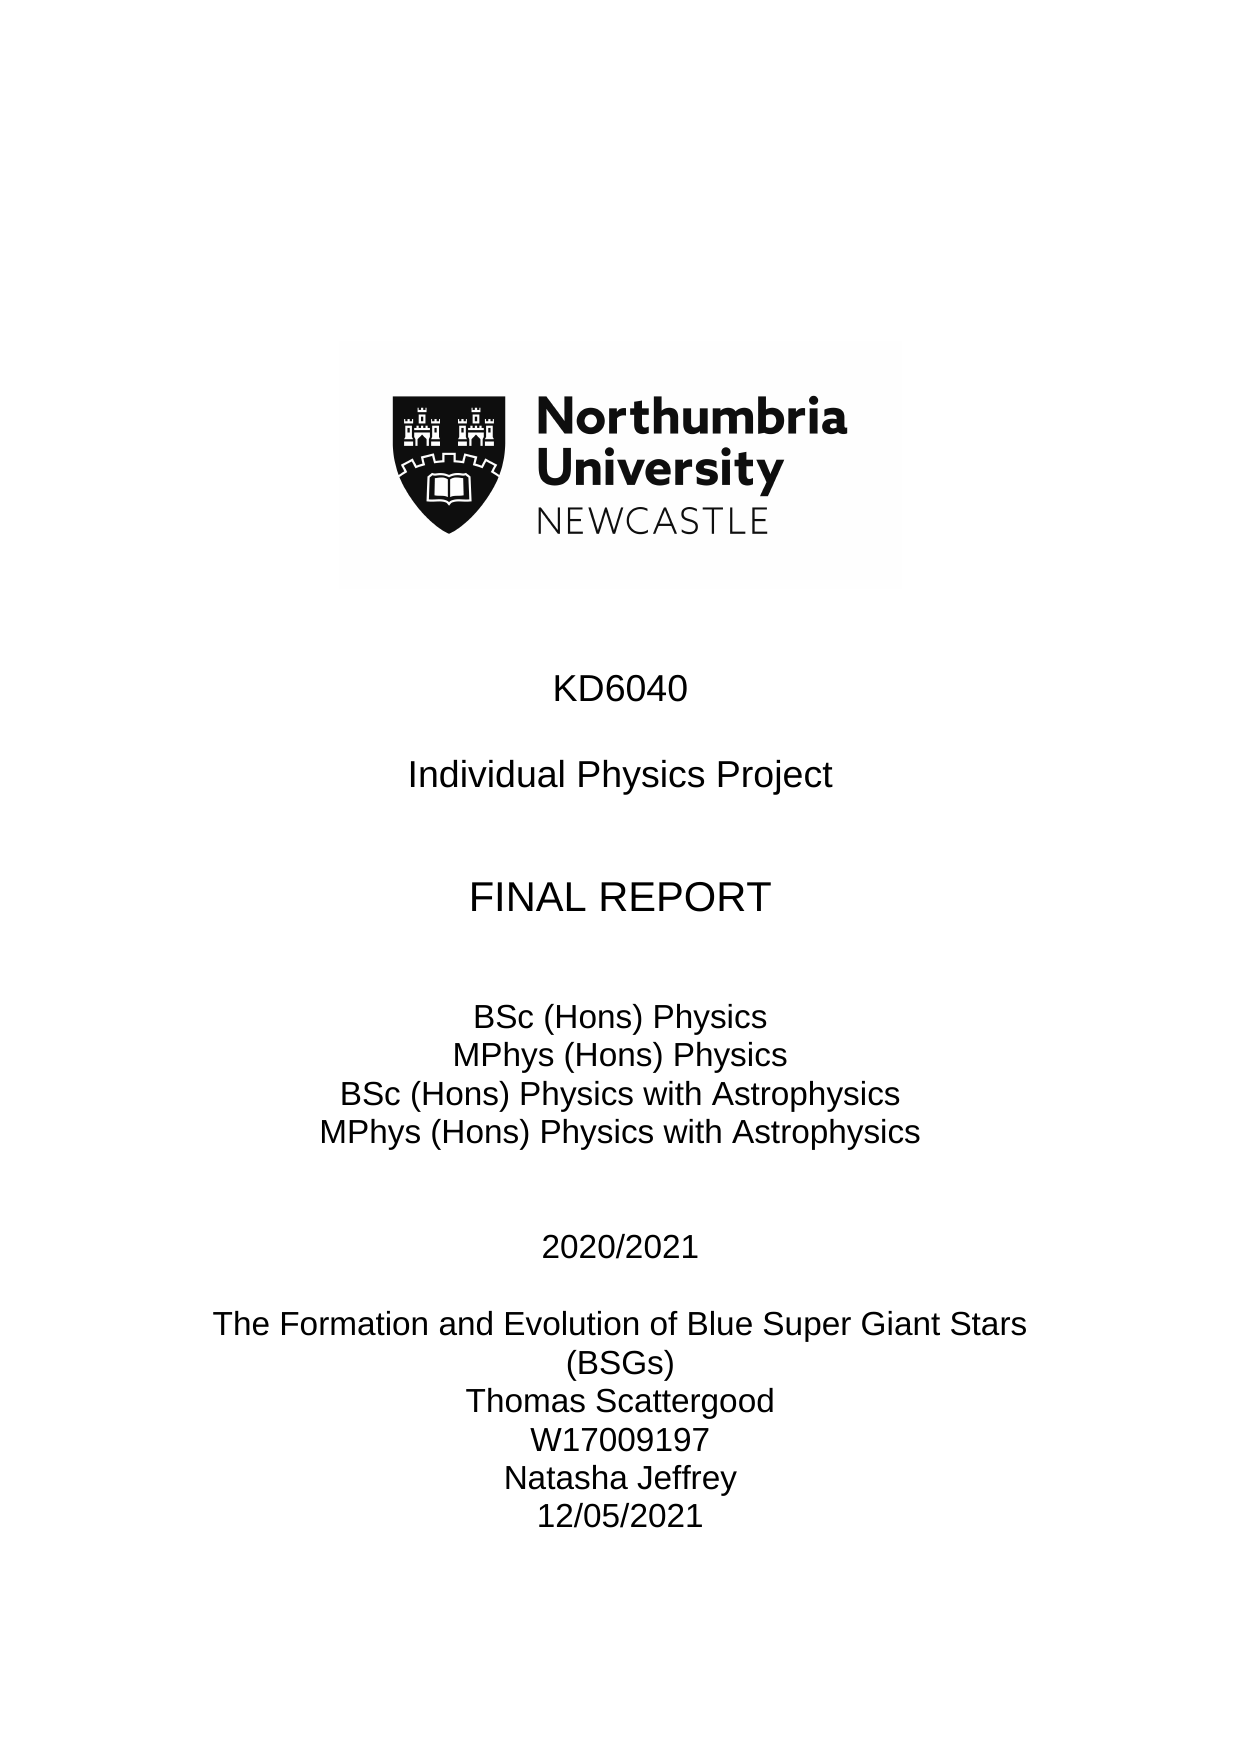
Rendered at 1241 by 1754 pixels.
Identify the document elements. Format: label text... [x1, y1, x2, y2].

text Thomas Scattergood [187, 1381, 1053, 1419]
text 12/05/2021 [187, 1496, 1053, 1535]
picture [338, 341, 902, 589]
text MPhys (Hons) Physics with Astrophysics [187, 1112, 1053, 1151]
text BSc (Hons) Physics [187, 997, 1053, 1035]
text FINAL REPORT [187, 872, 1053, 920]
text Natasha Jeffrey [187, 1458, 1053, 1496]
text 2020/2021 [187, 1227, 1053, 1266]
text BSc (Hons) Physics with Astrophysics [187, 1074, 1053, 1112]
text Individual Physics Project [187, 752, 1053, 795]
text W17009197 [187, 1419, 1053, 1458]
text MPhys (Hons) Physics [187, 1035, 1053, 1074]
text The Formation and Evolution of Blue Super Giant Stars (BSGs) [187, 1304, 1053, 1381]
text KD6040 [187, 666, 1053, 709]
